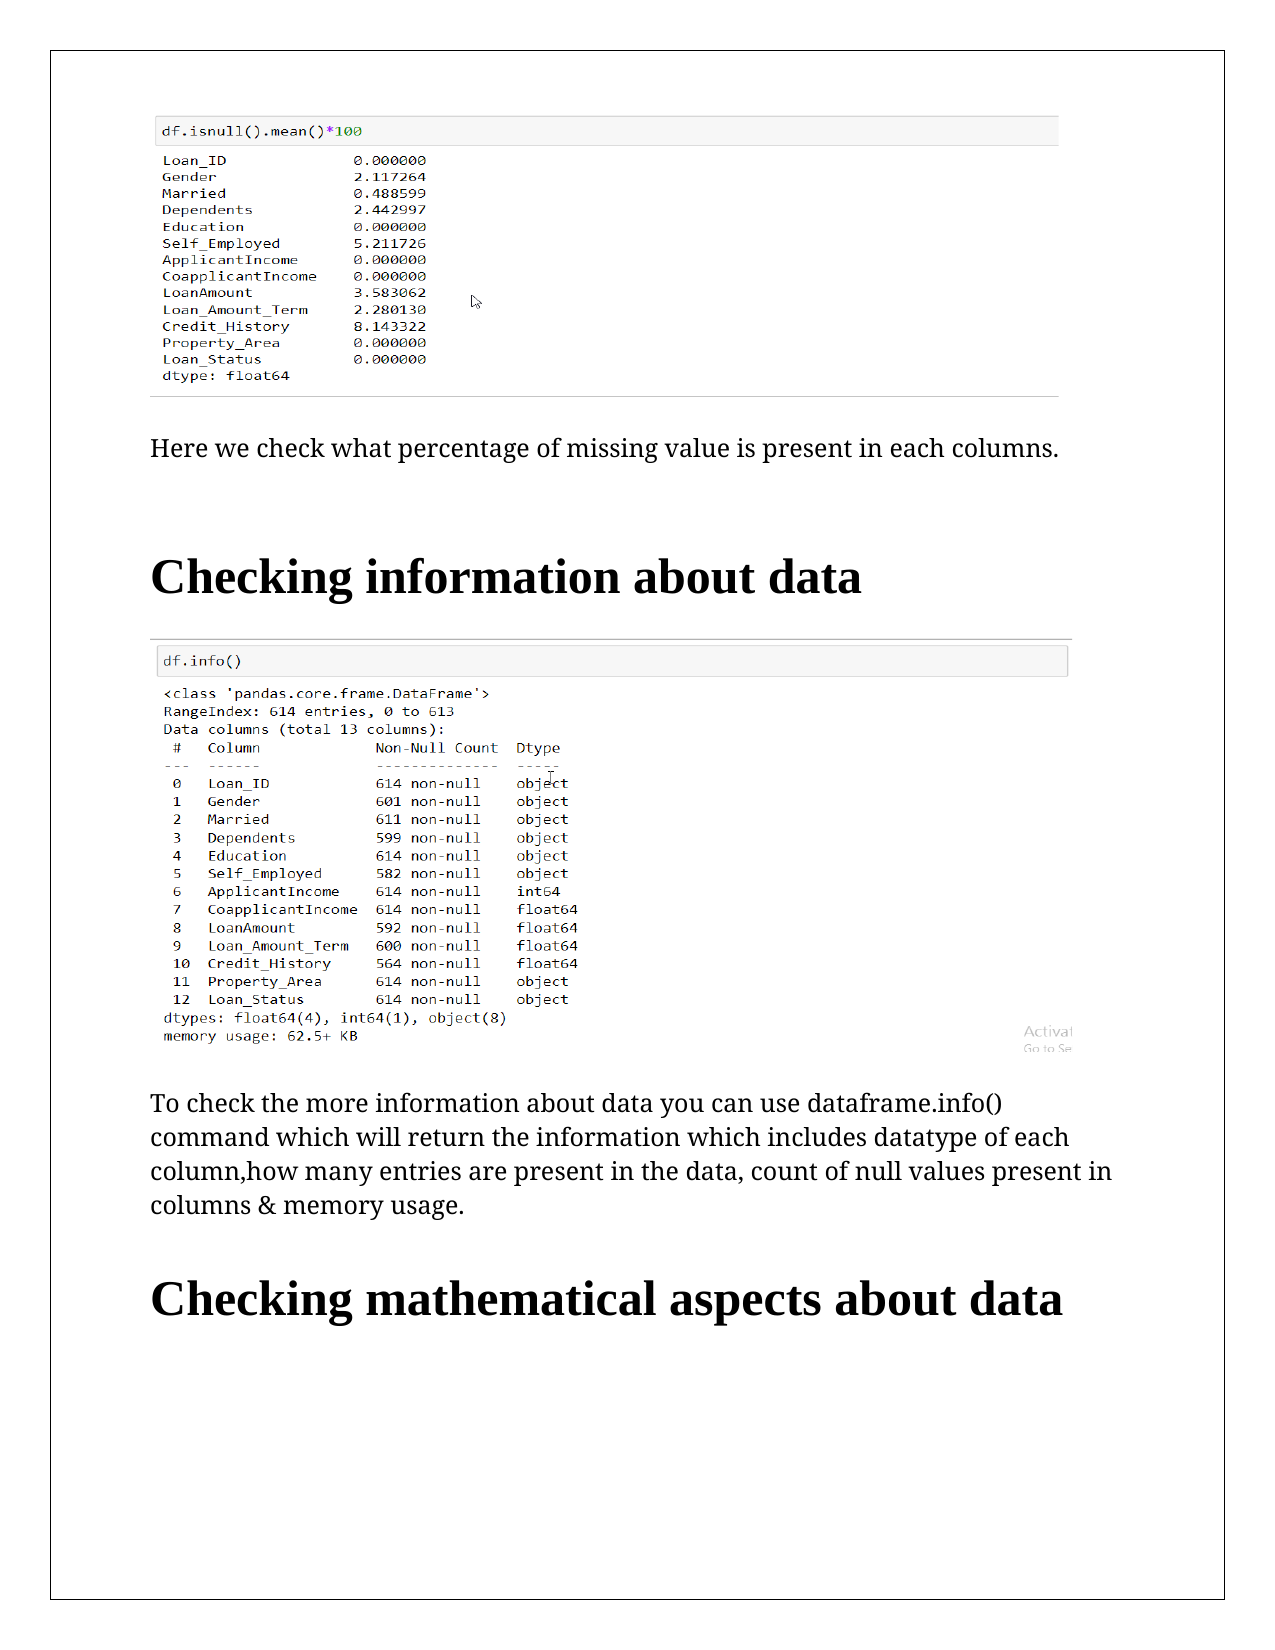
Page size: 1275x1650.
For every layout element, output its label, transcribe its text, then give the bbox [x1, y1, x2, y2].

text To check the more information about data you can use dataframe.info() command which will return the information which includes datatype of each column,how many entries are present in the data, count of null values present in columns & memory usage. [150, 1085, 1125, 1221]
text Checking mathematical aspects about data [150, 1269, 1125, 1326]
picture [150, 112, 1059, 397]
text Checking information about data [150, 547, 1125, 604]
picture [150, 638, 1073, 1052]
text Here we check what percentage of missing value is present in each columns. [150, 431, 1125, 465]
